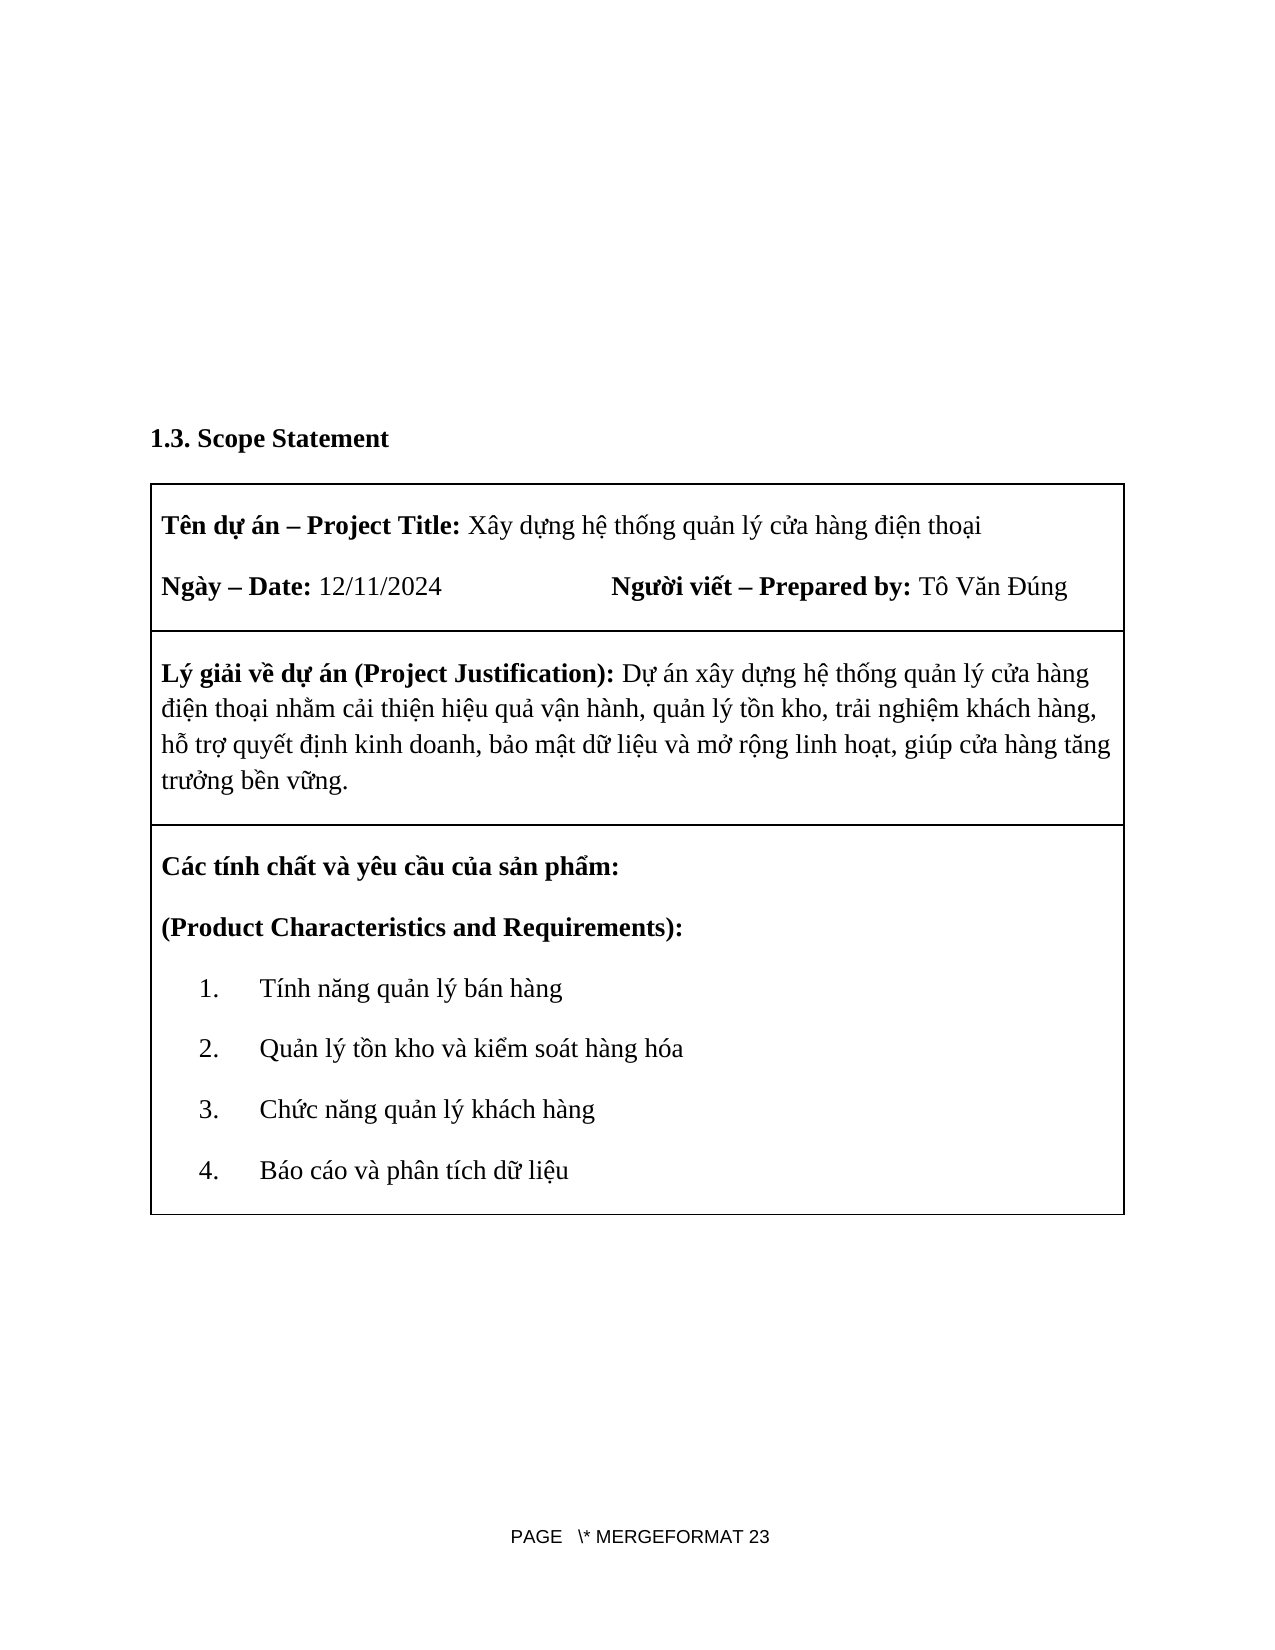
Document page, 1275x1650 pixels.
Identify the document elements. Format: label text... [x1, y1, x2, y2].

subtitle 1.3. Scope Statement [150, 422, 1125, 453]
table_header Tên dự án – Project Title: Xây dựng hệ thống quản lý cửa hàng điện thoại Ngày – Date: 12/11/2024 Người viết – Prepared by: Tô Văn Đúng [152, 485, 1123, 630]
table_cell Lý giải về dự án (Project Justification): Dự án xây dựng hệ thống quản lý cửa hàng điện thoại nhằm cải thiện hiệu quả vận hành, quản lý tồn kho, trải nghiệm khách hàng, hỗ trợ quyết định kinh doanh, bảo mật dữ liệu và mở rộng linh hoạt, giúp cửa hàng tăng trưởng bền vững. [152, 632, 1123, 824]
table_cell Các tính chất và yêu cầu của sản phẩm: (Product Characteristics and Requirements): 1. Tính năng quản lý bán hàng 2. Quản lý tồn kho và kiểm soát hàng hóa 3. Chức năng quản lý khách hàng 4. Báo cáo và phân tích dữ liệu [152, 826, 1123, 1214]
